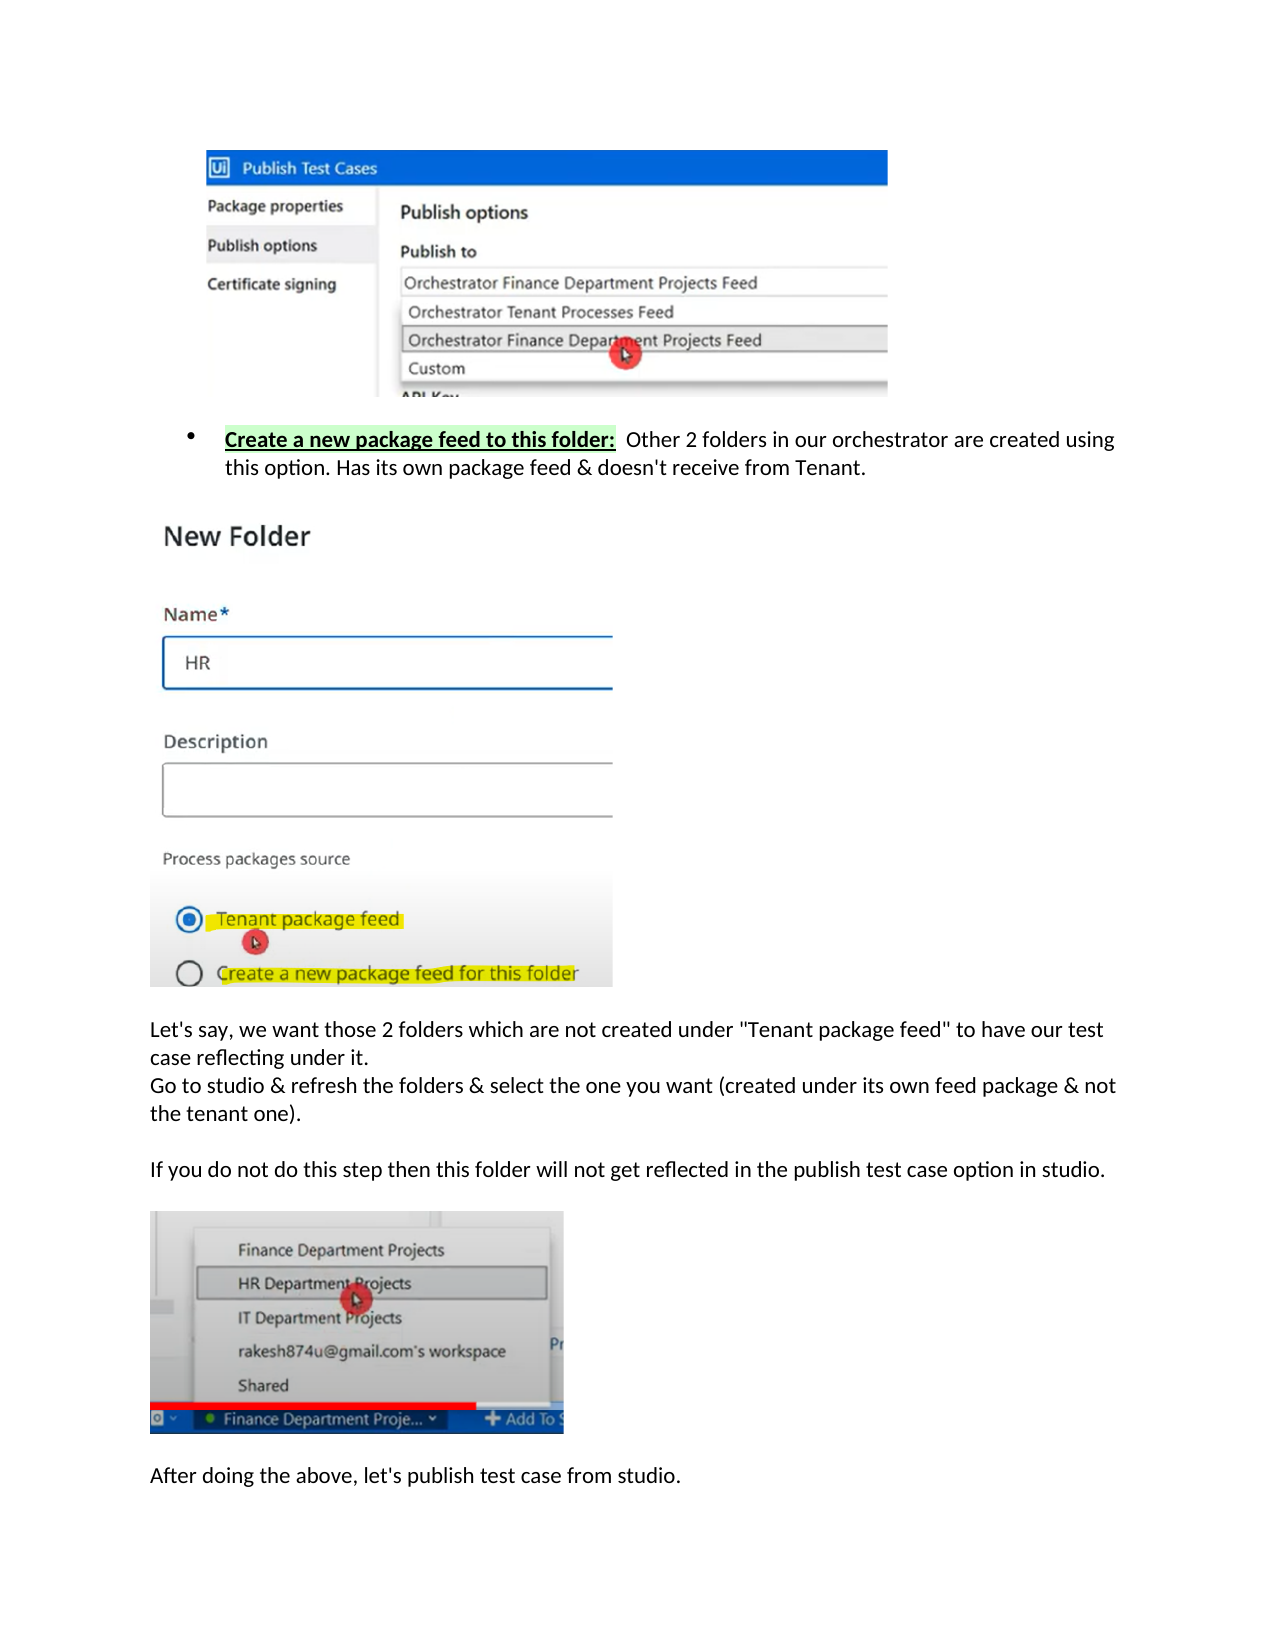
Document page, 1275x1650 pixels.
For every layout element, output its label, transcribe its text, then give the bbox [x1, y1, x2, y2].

list Create a new package feed to this folder: Other 2 folders in our orchestrator are created using this option. Has its own package feed & doesn't receive from Tenant. [187, 425, 1125, 481]
picture [150, 508, 613, 987]
picture [150, 1211, 564, 1434]
text Go to studio & refresh the folders & select the one you want (created under its own feed package & not the tenant one). [150, 1071, 1125, 1127]
text Let's say, we want those 2 folders which are not created under "Tenant package feed" to have our test case reflecting under it. [150, 1015, 1125, 1071]
text If you do not do this step then this folder will not get reflected in the publish test case option in studio. [150, 1155, 1125, 1183]
text After doing the above, let's publish test case from studio. [150, 1461, 1125, 1489]
picture [206, 150, 888, 397]
